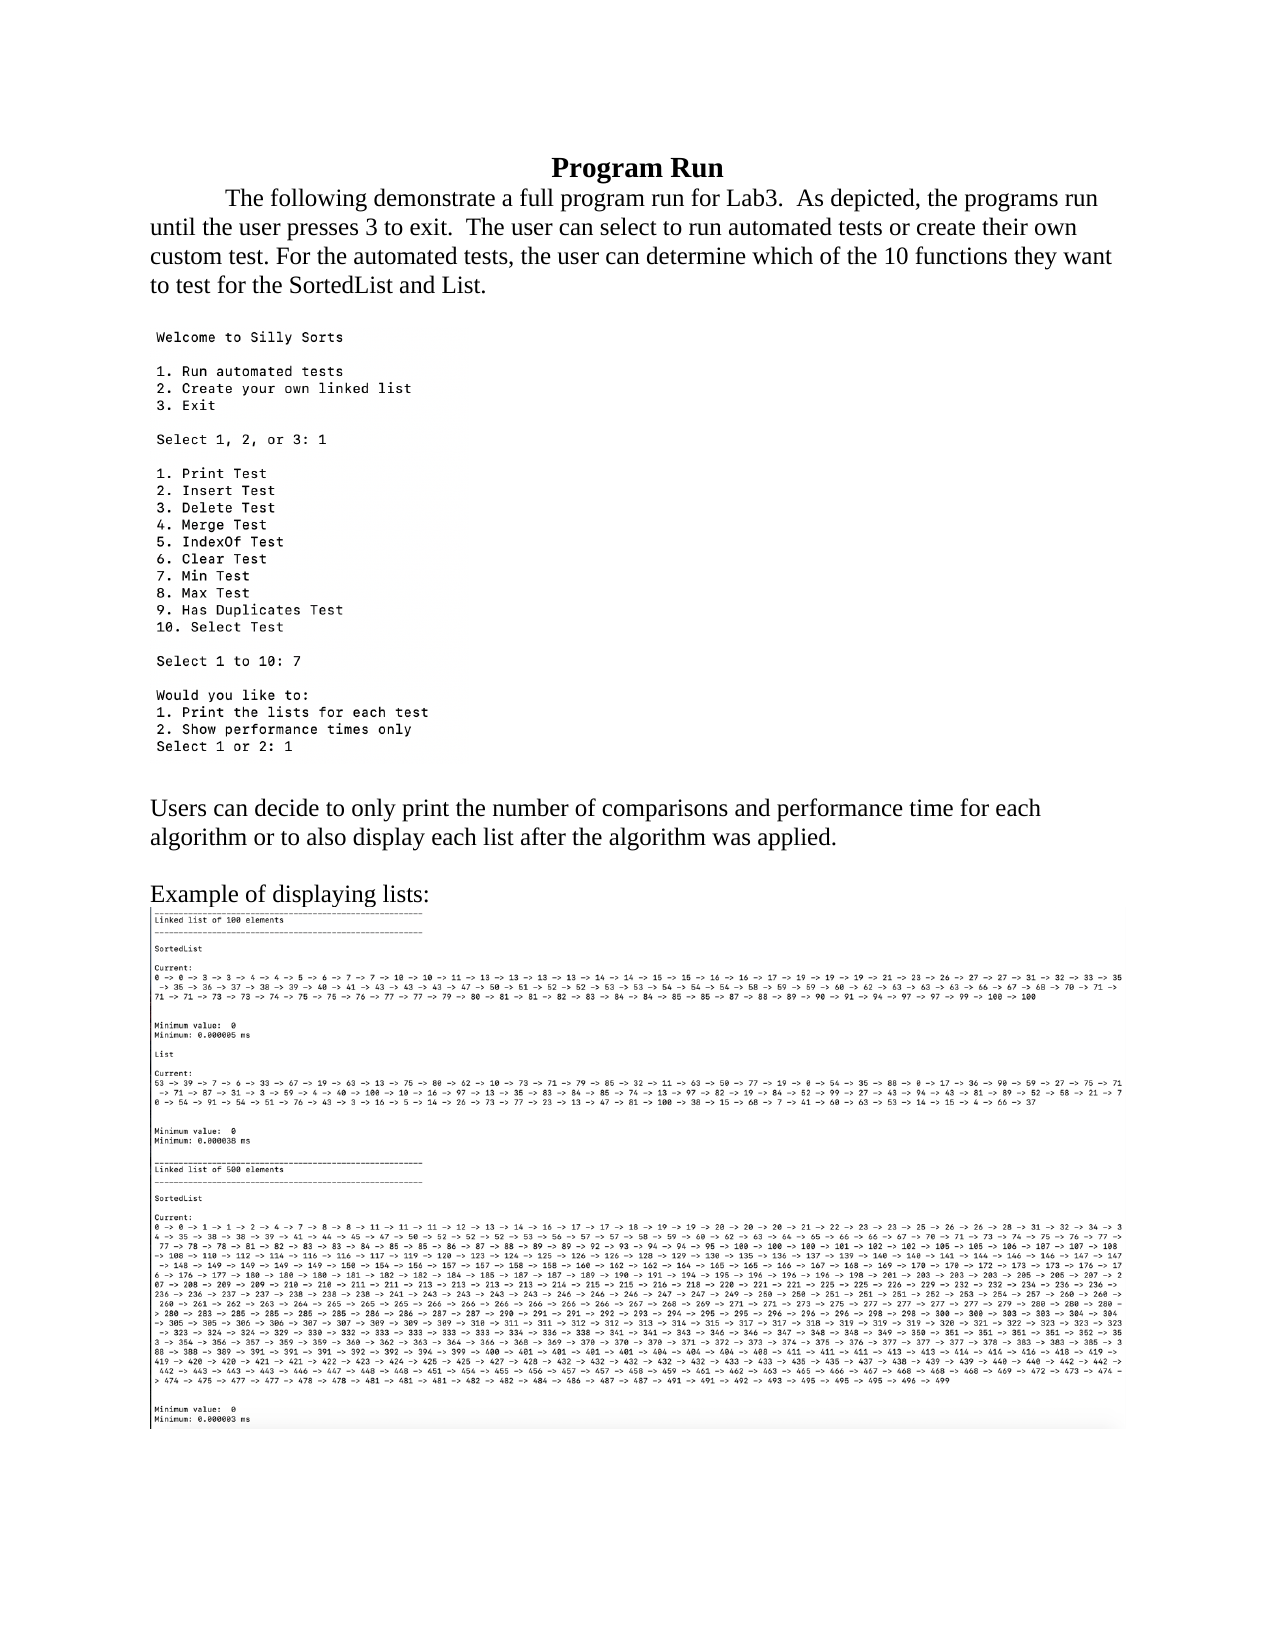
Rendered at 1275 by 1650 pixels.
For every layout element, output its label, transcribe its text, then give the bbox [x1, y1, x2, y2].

picture [150, 907, 1125, 1429]
text The following demonstrate a full program run for Lab3. As depicted, the programs run until the user presses 3 to exit. The user can select to run automated tests or create their own custom test. For the automated tests, the user can determine which of the 10 functions they want to test for the SortedList and List. [150, 183, 1125, 298]
picture [150, 327, 469, 764]
text Users can decide to only print the number of comparisons and performance time for each algorithm or to also display each list after the algorithm was applied. [150, 793, 1125, 850]
text Program Run [150, 150, 1125, 183]
text Example of displaying lists: [150, 879, 1125, 907]
